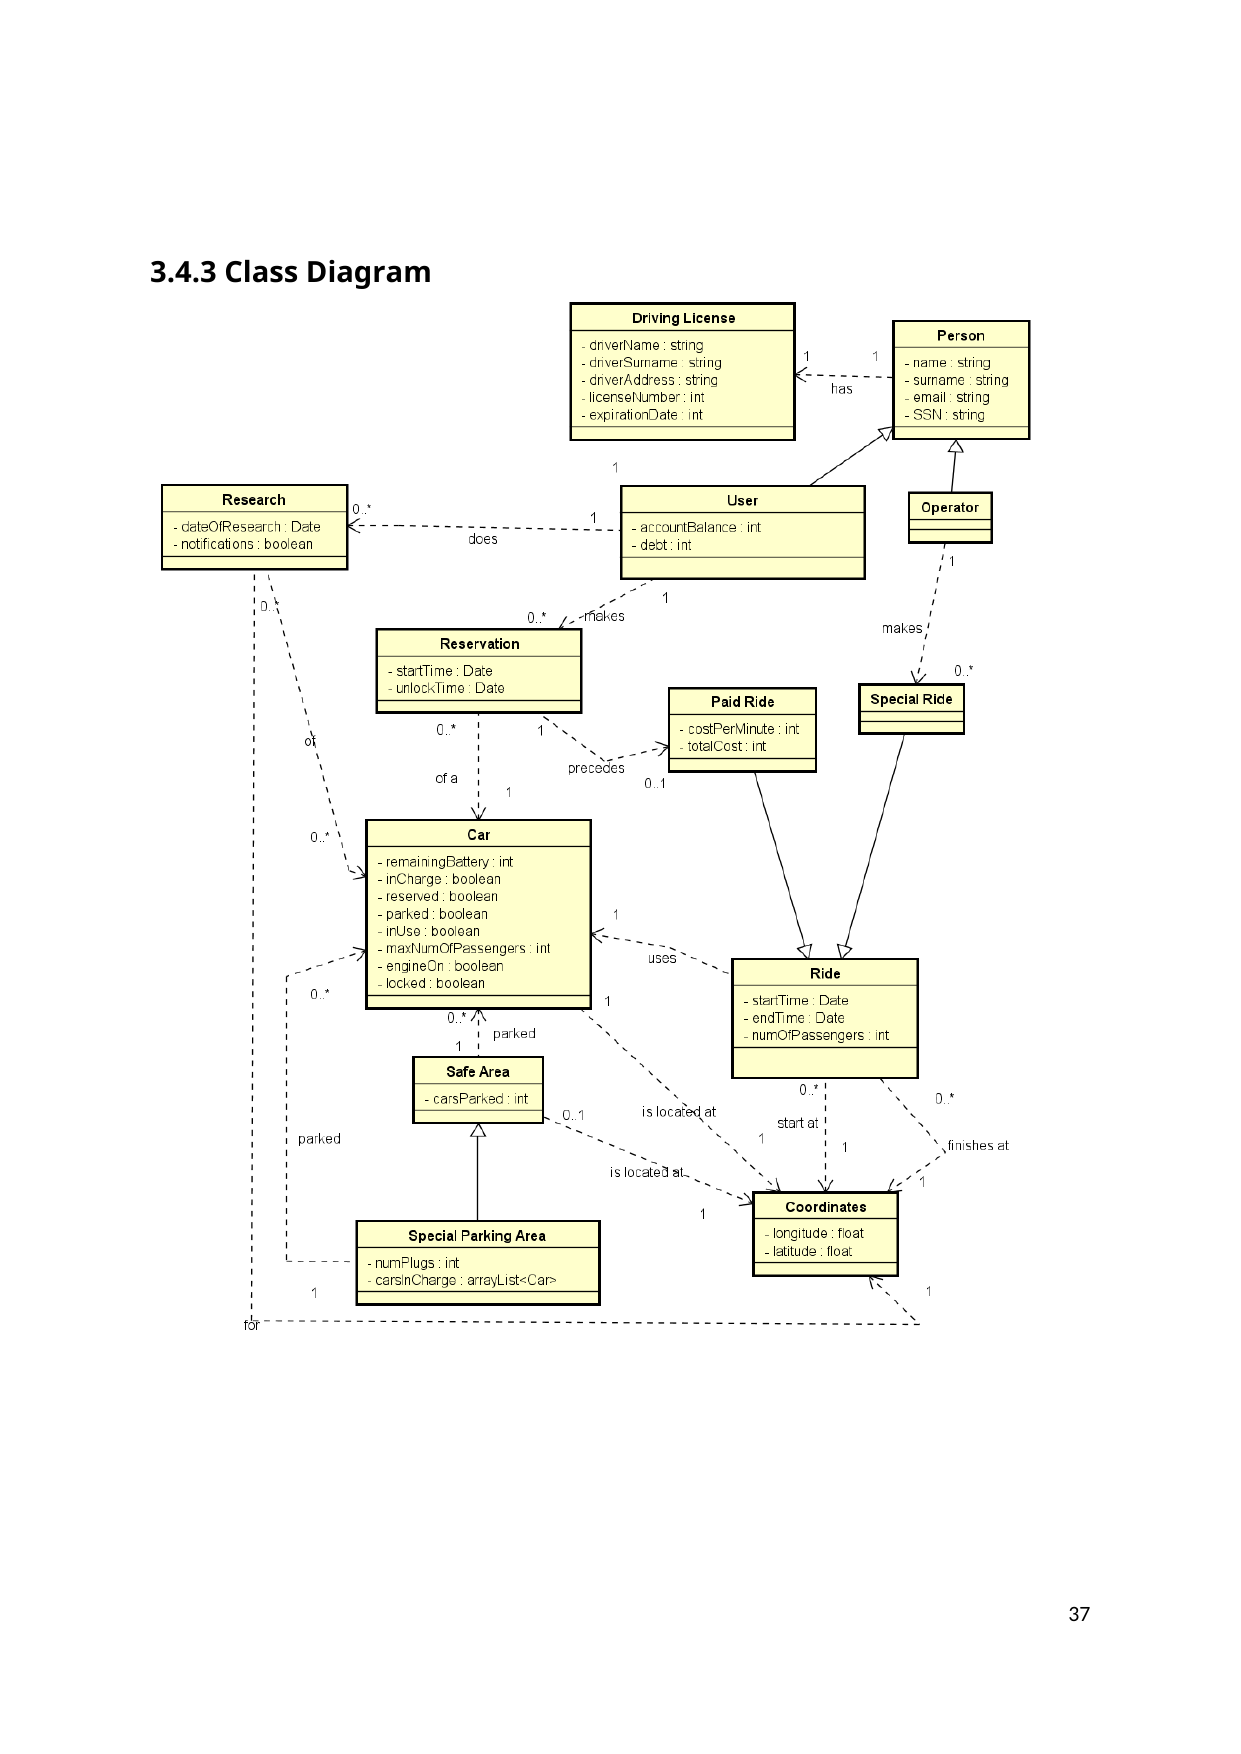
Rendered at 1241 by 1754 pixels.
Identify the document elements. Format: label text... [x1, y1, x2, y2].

subtitle 3.4.3 Class Diagram [150, 251, 1090, 291]
picture [146, 290, 1077, 1347]
